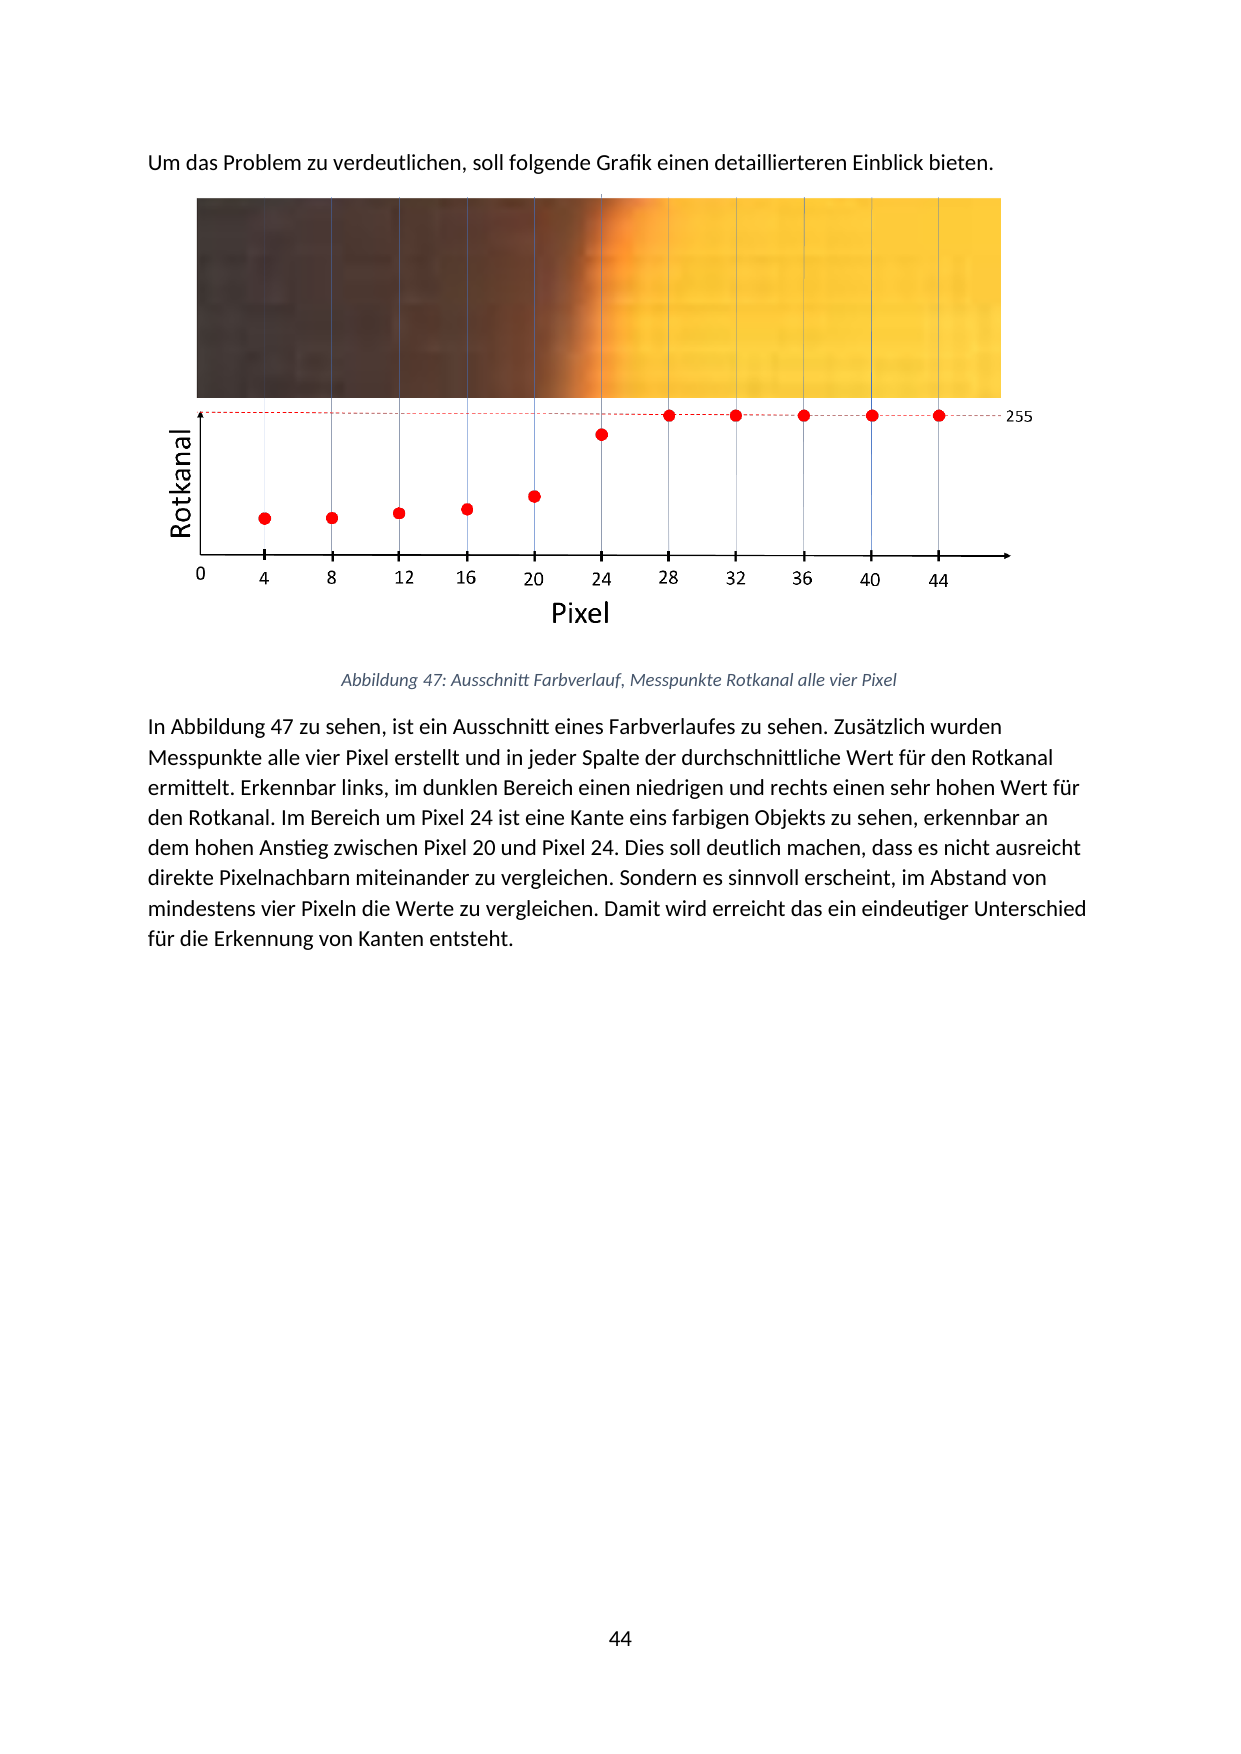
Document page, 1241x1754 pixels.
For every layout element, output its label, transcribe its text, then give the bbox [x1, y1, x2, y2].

text In Abbildung 47 zu sehen, ist ein Ausschnitt eines Farbverlaufes zu sehen. Zusätzlich wurden Messpunkte alle vier Pixel erstellt und in jeder Spalte der durchschnittliche Wert für den Rotkanal ermittelt. Erkennbar links, im dunklen Bereich einen niedrigen und rechts einen sehr hohen Wert für den Rotkanal. Im Bereich um Pixel 24 ist eine Kante eins farbigen Objekts zu sehen, erkennbar an dem hohen Anstieg zwischen Pixel 20 und Pixel 24. Dies soll deutlich machen, dass es nicht ausreicht direkte Pixelnachbarn miteinander zu vergleichen. Sondern es sinnvoll erscheint, im Abstand von mindestens vier Pixeln die Werte zu vergleichen. Damit wird erreicht das ein eindeutiger Unterschied für die Erkennung von Kanten entsteht. [148, 712, 1093, 952]
text Um das Problem zu verdeutlichen, soll folgende Grafik einen detaillierteren Einblick bieten. [148, 148, 1093, 176]
text Abbildung : Ausschnitt Farbverlauf, Messpunkte Rotkanal alle vier Pixel [148, 669, 1093, 692]
picture [151, 194, 1089, 650]
